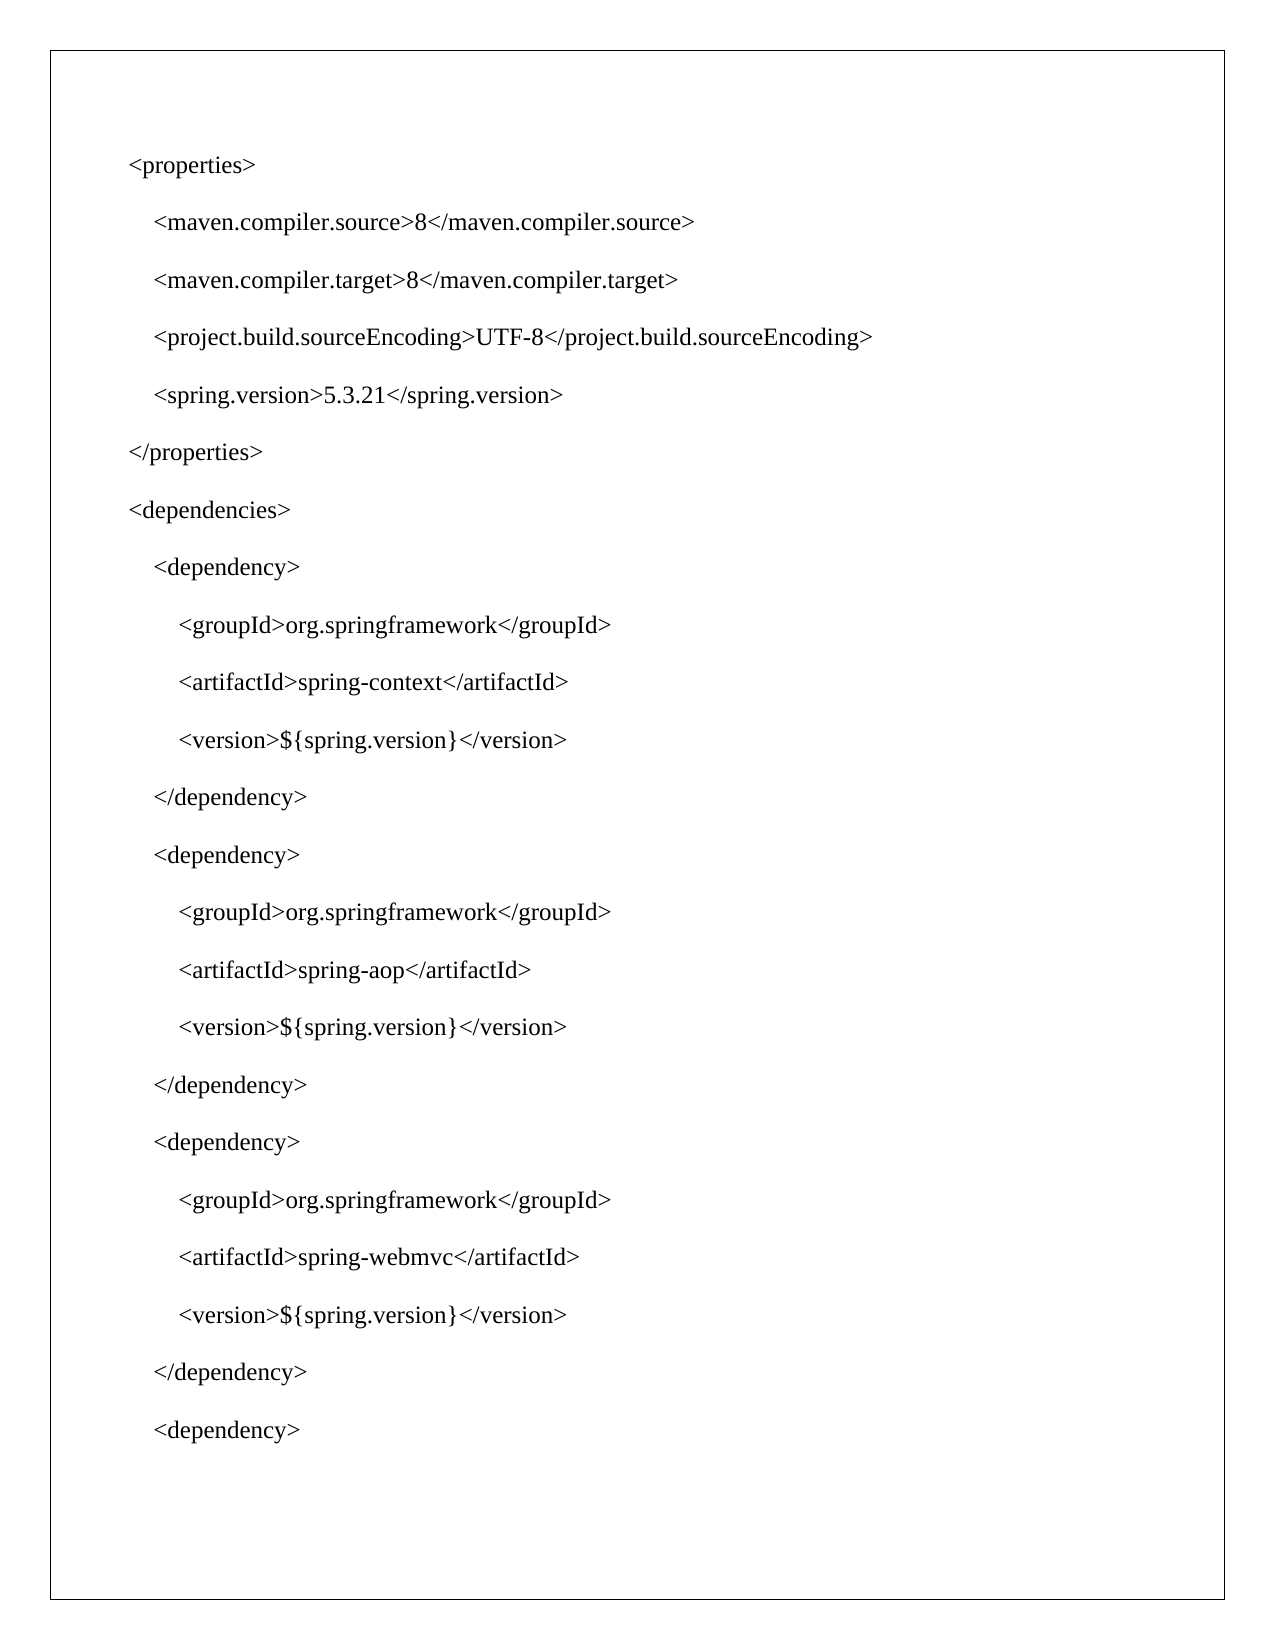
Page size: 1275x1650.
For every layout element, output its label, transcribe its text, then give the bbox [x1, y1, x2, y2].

text </dependency> [103, 782, 1181, 811]
text <maven.compiler.target>8</maven.compiler.target> [103, 265, 1181, 294]
text <artifactId>spring-webmvc</artifactId> [103, 1242, 1181, 1271]
text <spring.version>5.3.21</spring.version> [103, 380, 1181, 409]
text <version>${spring.version}</version> [103, 725, 1181, 754]
text </dependency> [103, 1070, 1181, 1099]
text <groupId>org.springframework</groupId> [103, 610, 1181, 639]
text <dependencies> [103, 495, 1181, 524]
text <dependency> [103, 1127, 1181, 1156]
text <project.build.sourceEncoding>UTF-8</project.build.sourceEncoding> [103, 322, 1181, 351]
text <version>${spring.version}</version> [103, 1012, 1181, 1041]
text <maven.compiler.source>8</maven.compiler.source> [103, 207, 1181, 236]
text </dependency> [103, 1357, 1181, 1386]
text <dependency> [103, 1415, 1181, 1444]
text <artifactId>spring-aop</artifactId> [103, 955, 1181, 984]
text <groupId>org.springframework</groupId> [103, 897, 1181, 926]
text <properties> [103, 150, 1181, 179]
text <artifactId>spring-context</artifactId> [103, 667, 1181, 696]
text <version>${spring.version}</version> [103, 1300, 1181, 1329]
text <groupId>org.springframework</groupId> [103, 1185, 1181, 1214]
text <dependency> [103, 552, 1181, 581]
text </properties> [103, 437, 1181, 466]
text <dependency> [103, 840, 1181, 869]
